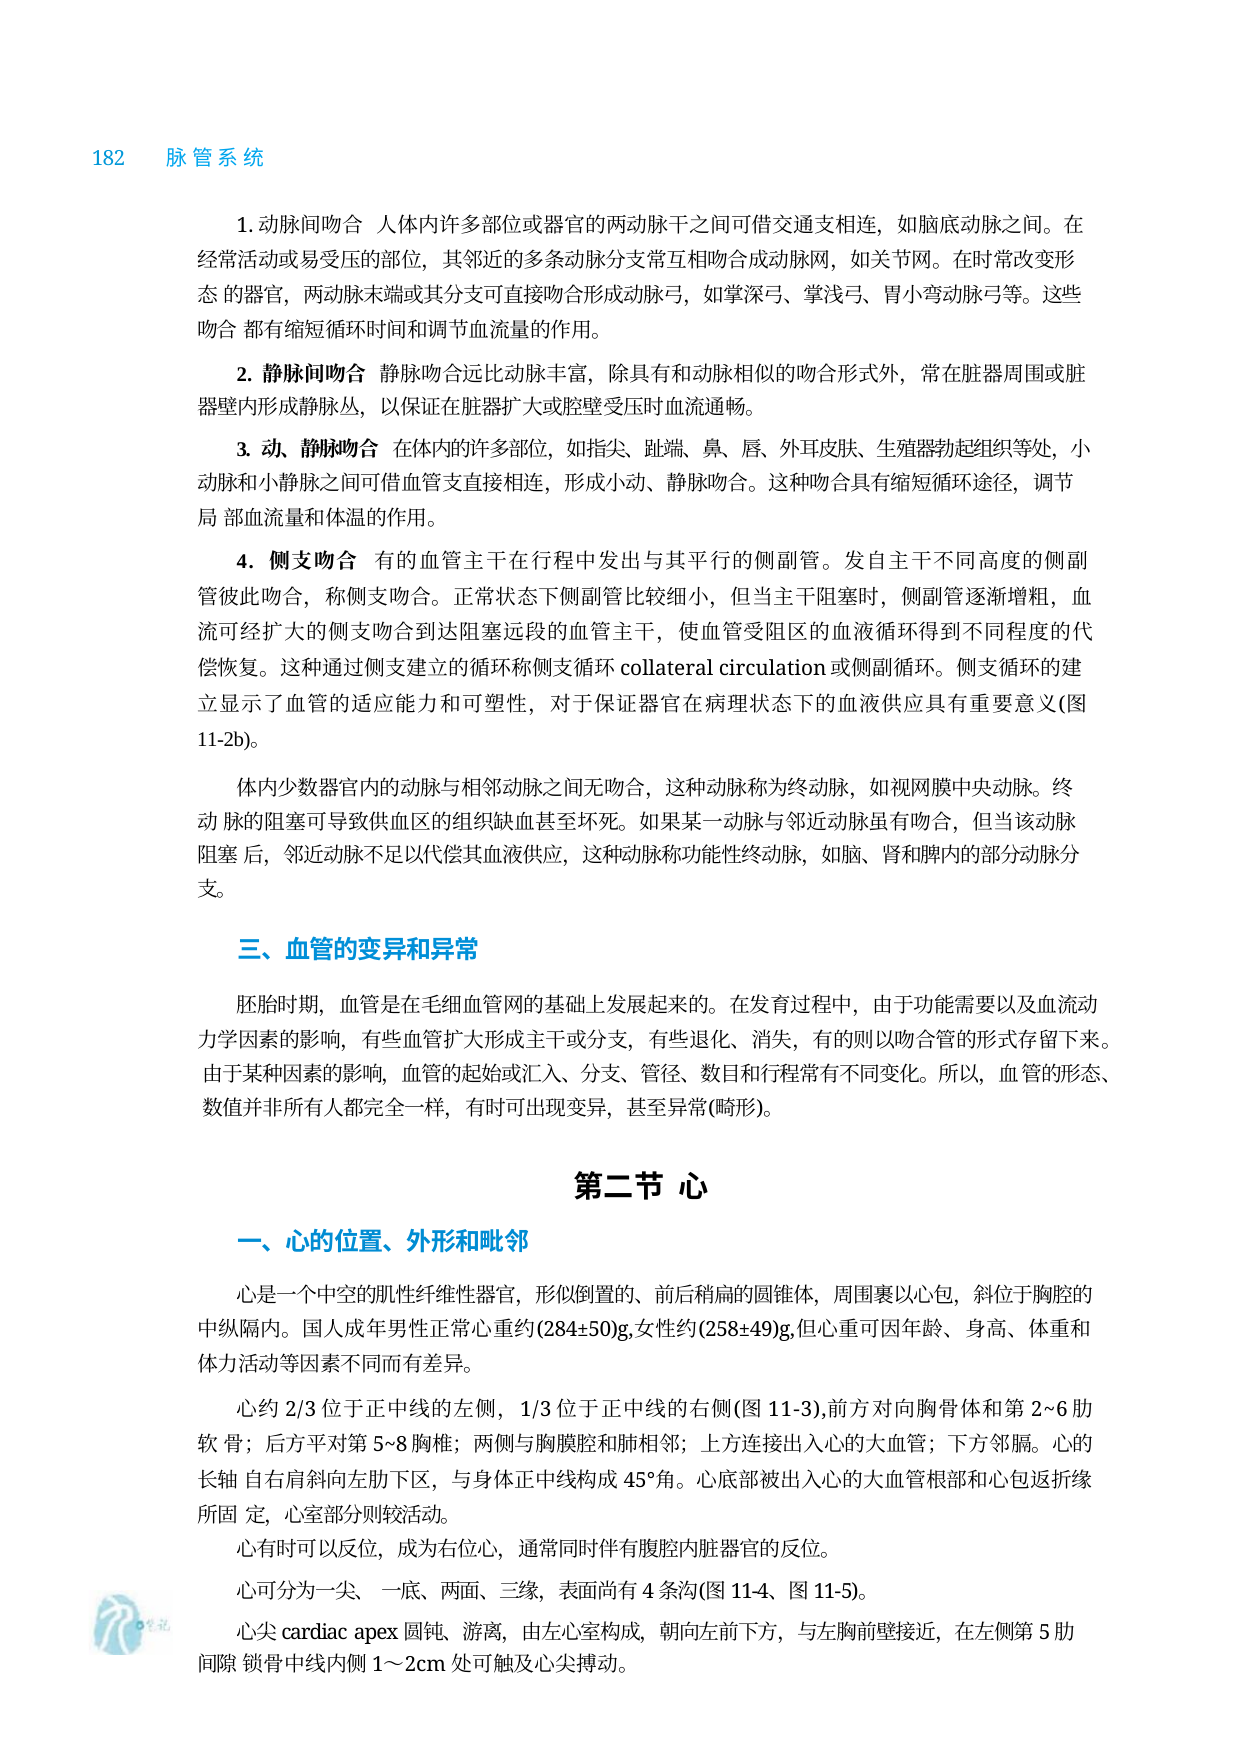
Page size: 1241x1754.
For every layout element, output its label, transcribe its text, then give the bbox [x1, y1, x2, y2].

text 第二节 心 [573, 1166, 1102, 1206]
text 182 脉 管 系 统 [92, 143, 1102, 171]
text 胚胎时期，血管是在毛细血管网的基础上发展起来的。在发育过程中，由于功能需要以及血流动 力学因素的影响，有些血管扩大形成主干或分支，有些退化、消失，有的则以吻合管的形式存留下来。 由于某种因素的影响，血管的起始或汇入、分支、管径、数目和行程常有不同变化。所以，血管的形态、 数值并非所有人都完全一样，有时可出现变异，甚至异常(畸形)。 [197, 989, 1102, 1122]
text 三、血管的变异和异常 [237, 932, 1102, 965]
text 2. 静脉间吻合 静脉吻合远比动脉丰富，除具有和动脉相似的吻合形式外，常在脏器周围或脏 器壁内形成静脉丛，以保证在脏器扩大或腔壁受压时血流通畅。 [197, 358, 1092, 420]
text 一、心的位置、外形和毗邻 [237, 1224, 1102, 1257]
text 心是一个中空的肌性纤维性器官，形似倒置的、前后稍扁的圆锥体，周围裹以心包，斜位于胸腔的 中纵隔内。国人成年男性正常心重约(284±50)g,女性约(258±49)g,但心重可因年龄、身高、体重和 体力活动等因素不同而有差异。 [197, 1278, 1093, 1377]
text 心尖cardiac apex 圆钝、游离，由左心室构成，朝向左前下方，与左胸前壁接近，在左侧第5肋间隙 锁骨中线内侧1～2cm 处可触及心尖搏动。 [197, 1615, 1093, 1677]
text 心约2/3位于正中线的左侧，1/3位于正中线的右侧(图11-3),前方对向胸骨体和第2~6肋软 骨；后方平对第5~8胸椎；两侧与胸膜腔和肺相邻；上方连接出入心的大血管；下方邻膈。心的长轴 自右肩斜向左肋下区，与身体正中线构成45°角。心底部被出入心的大血管根部和心包返折缘所固 定，心室部分则较活动。 [197, 1392, 1093, 1528]
text 3. 动、静脉吻合 在体内的许多部位，如指尖、趾端、鼻、唇、外耳皮肤、生殖器勃起组织等处，小 动脉和小静脉之间可借血管支直接相连，形成小动、静脉吻合。这种吻合具有缩短循环途径，调节局 部血流量和体温的作用。 [197, 432, 1093, 531]
text 4. 侧支吻合 有的血管主干在行程中发出与其平行的侧副管。发自主干不同高度的侧副 管彼此吻合，称侧支吻合。正常状态下侧副管比较细小，但当主干阻塞时，侧副管逐渐增粗，血 流可经扩大的侧支吻合到达阻塞远段的血管主干，使血管受阻区的血液循环得到不同程度的代 偿恢复。这种通过侧支建立的循环称侧支循环collateral circulation或侧副循环。侧支循环的建 立显示了血管的适应能力和可塑性，对于保证器官在病理状态下的血液供应具有重要意义(图 11-2b)。 [197, 545, 1095, 753]
text 1. 动脉间吻合 人体内许多部位或器官的两动脉干之间可借交通支相连，如脑底动脉之间。在 经常活动或易受压的部位，其邻近的多条动脉分支常互相吻合成动脉网，如关节网。在时常改变形态 的器官，两动脉末端或其分支可直接吻合形成动脉弓，如掌深弓、掌浅弓、胃小弯动脉弓等。这些吻合 都有缩短循环时间和调节血流量的作用。 [197, 208, 1094, 343]
text 心可分为一尖、 一底、两面、三缘，表面尚有4条沟(图11-4、图11-5)。 [236, 1577, 1102, 1604]
text 体内少数器官内的动脉与相邻动脉之间无吻合，这种动脉称为终动脉，如视网膜中央动脉。终动 脉的阻塞可导致供血区的组织缺血甚至坏死。如果某一动脉与邻近动脉虽有吻合，但当该动脉阻塞 后，邻近动脉不足以代偿其血液供应，这种动脉称功能性终动脉，如脑、肾和脾内的部分动脉分支。 [197, 772, 1093, 902]
text 心有时可以反位，成为右位心，通常同时伴有腹腔内脏器官的反位。 [236, 1542, 1102, 1577]
picture [88, 1590, 173, 1655]
